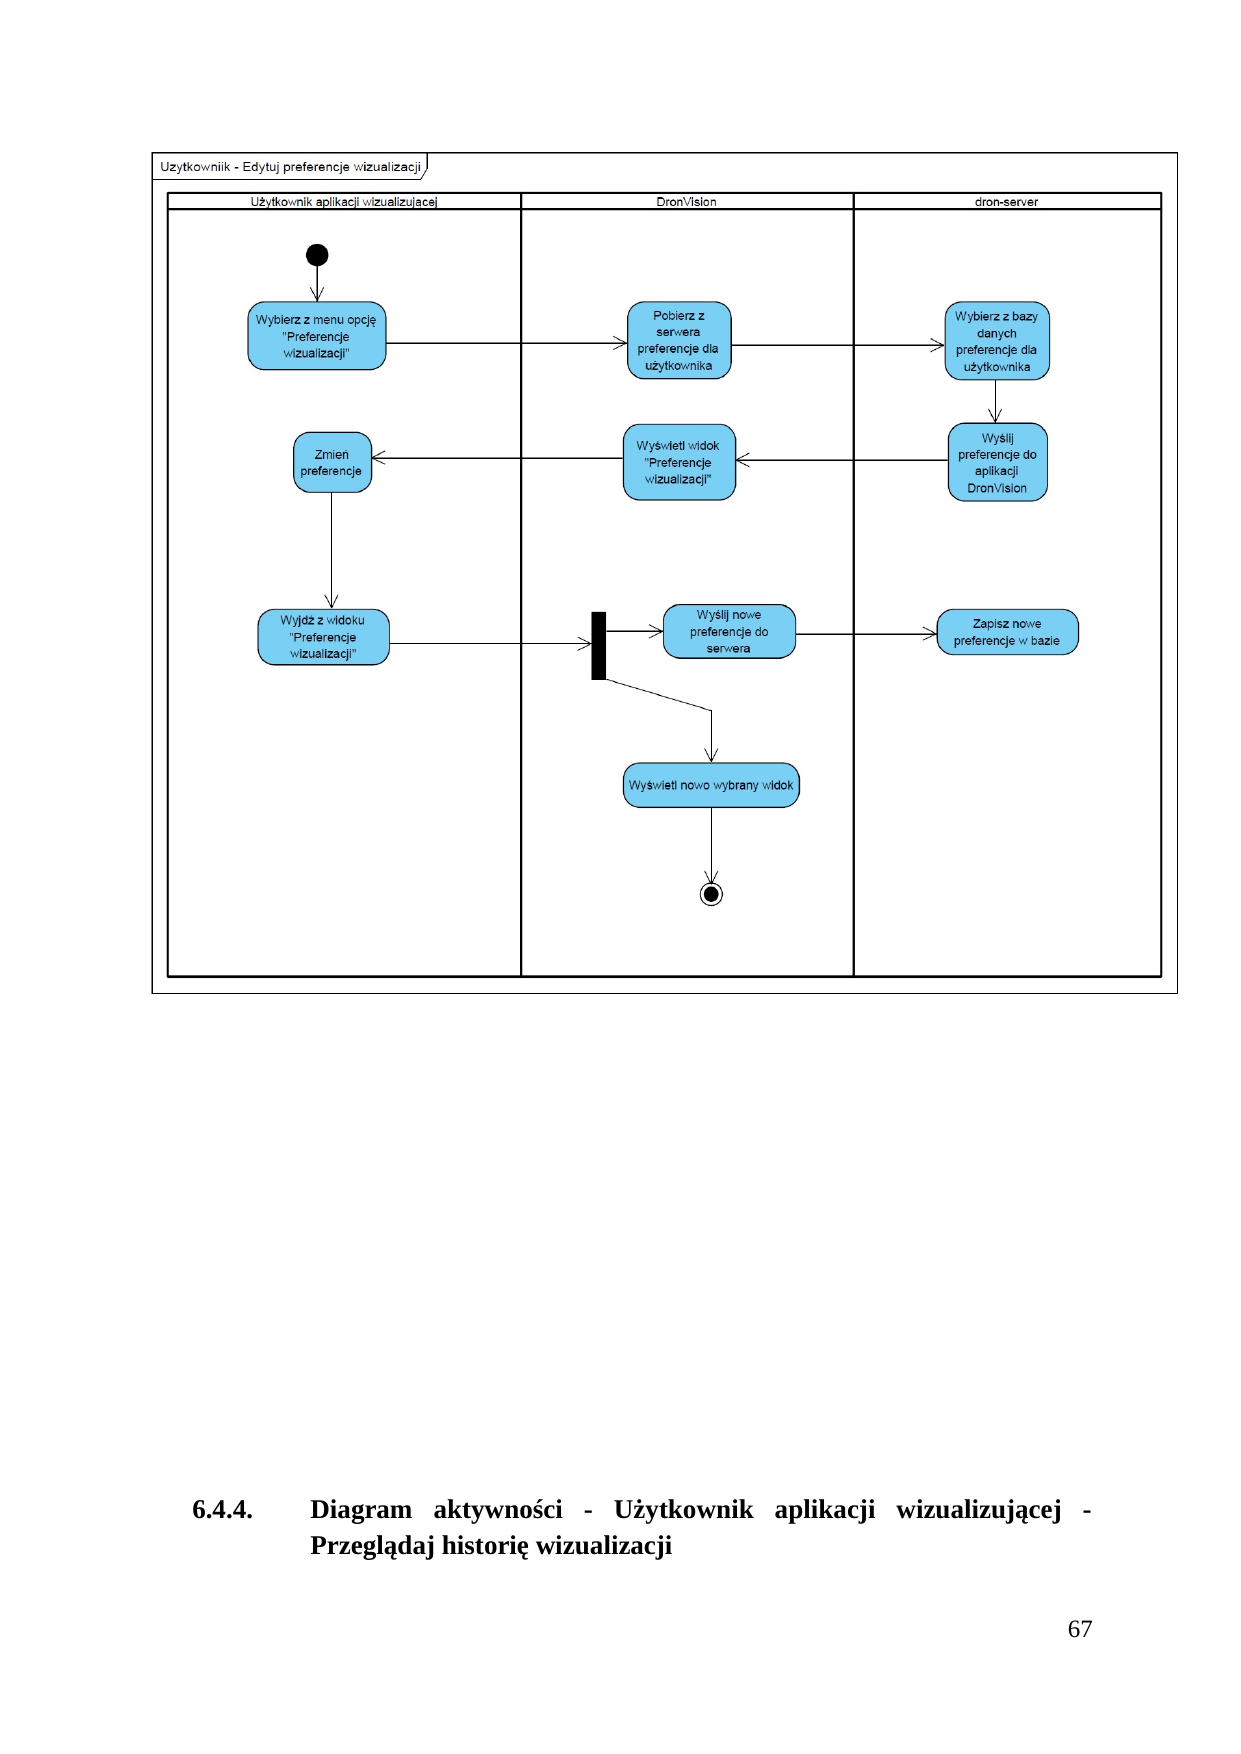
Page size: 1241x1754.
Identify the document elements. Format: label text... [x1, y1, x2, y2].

subtitle Diagram aktywności - Użytkownik aplikacji wizualizującej - Przeglądaj historię wizualizacji [192, 1493, 1092, 1560]
picture [147, 147, 1184, 1002]
